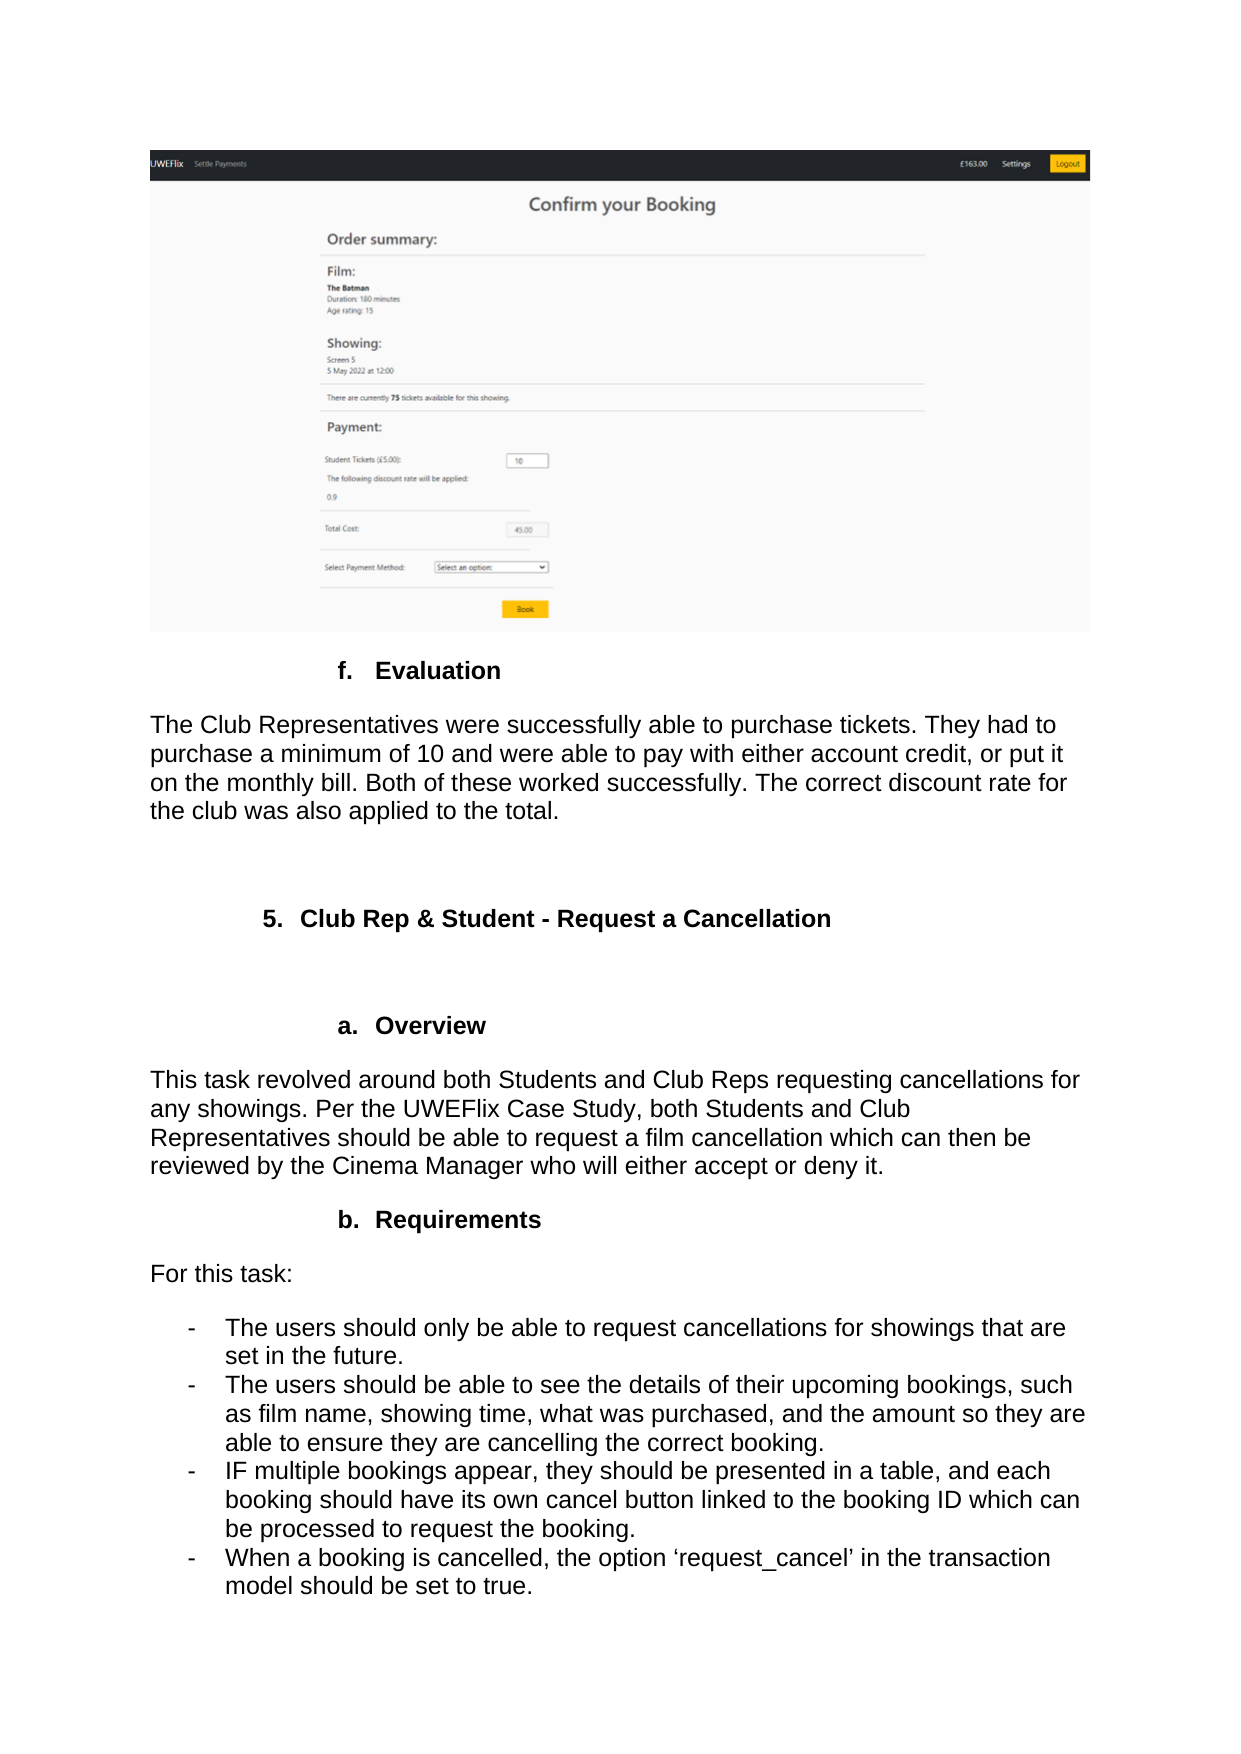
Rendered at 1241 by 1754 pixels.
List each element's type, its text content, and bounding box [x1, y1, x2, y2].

list Club Rep & Student - Request a Cancellation [262, 904, 1090, 932]
list Overview [337, 1011, 1090, 1040]
list The users should only be able to request cancellations for showings that are set in the future. [187, 1312, 1090, 1370]
picture [150, 150, 1091, 632]
text This task revolved around both Students and Club Reps requesting cancellations for any showings. Per the UWEFlix Case Study, both Students and Club Representatives should be able to request a film cancellation which can then be reviewed by the Cinema Manager who will either accept or deny it. [150, 1065, 1090, 1180]
list The users should be able to see the details of their upcoming bookings, such as film name, showing time, what was purchased, and the amount so they are able to ensure they are cancelling the correct booking. [187, 1370, 1090, 1456]
list When a booking is cancelled, the option ‘request_cancel’ in the transaction model should be set to true. [187, 1542, 1090, 1600]
text For this task: [150, 1259, 1090, 1287]
list Evaluation [337, 656, 1090, 685]
list Requirements [337, 1205, 1090, 1234]
list IF multiple bookings appear, they should be presented in a table, and each booking should have its own cancel button linked to the booking ID which can be processed to request the booking. [187, 1456, 1090, 1542]
text The Club Representatives were successfully able to purchase tickets. They had to purchase a minimum of 10 and were able to pay with either account credit, or put it on the monthly bill. Both of these worked successfully. The correct discount rate for the club was also applied to the total. [150, 710, 1090, 825]
